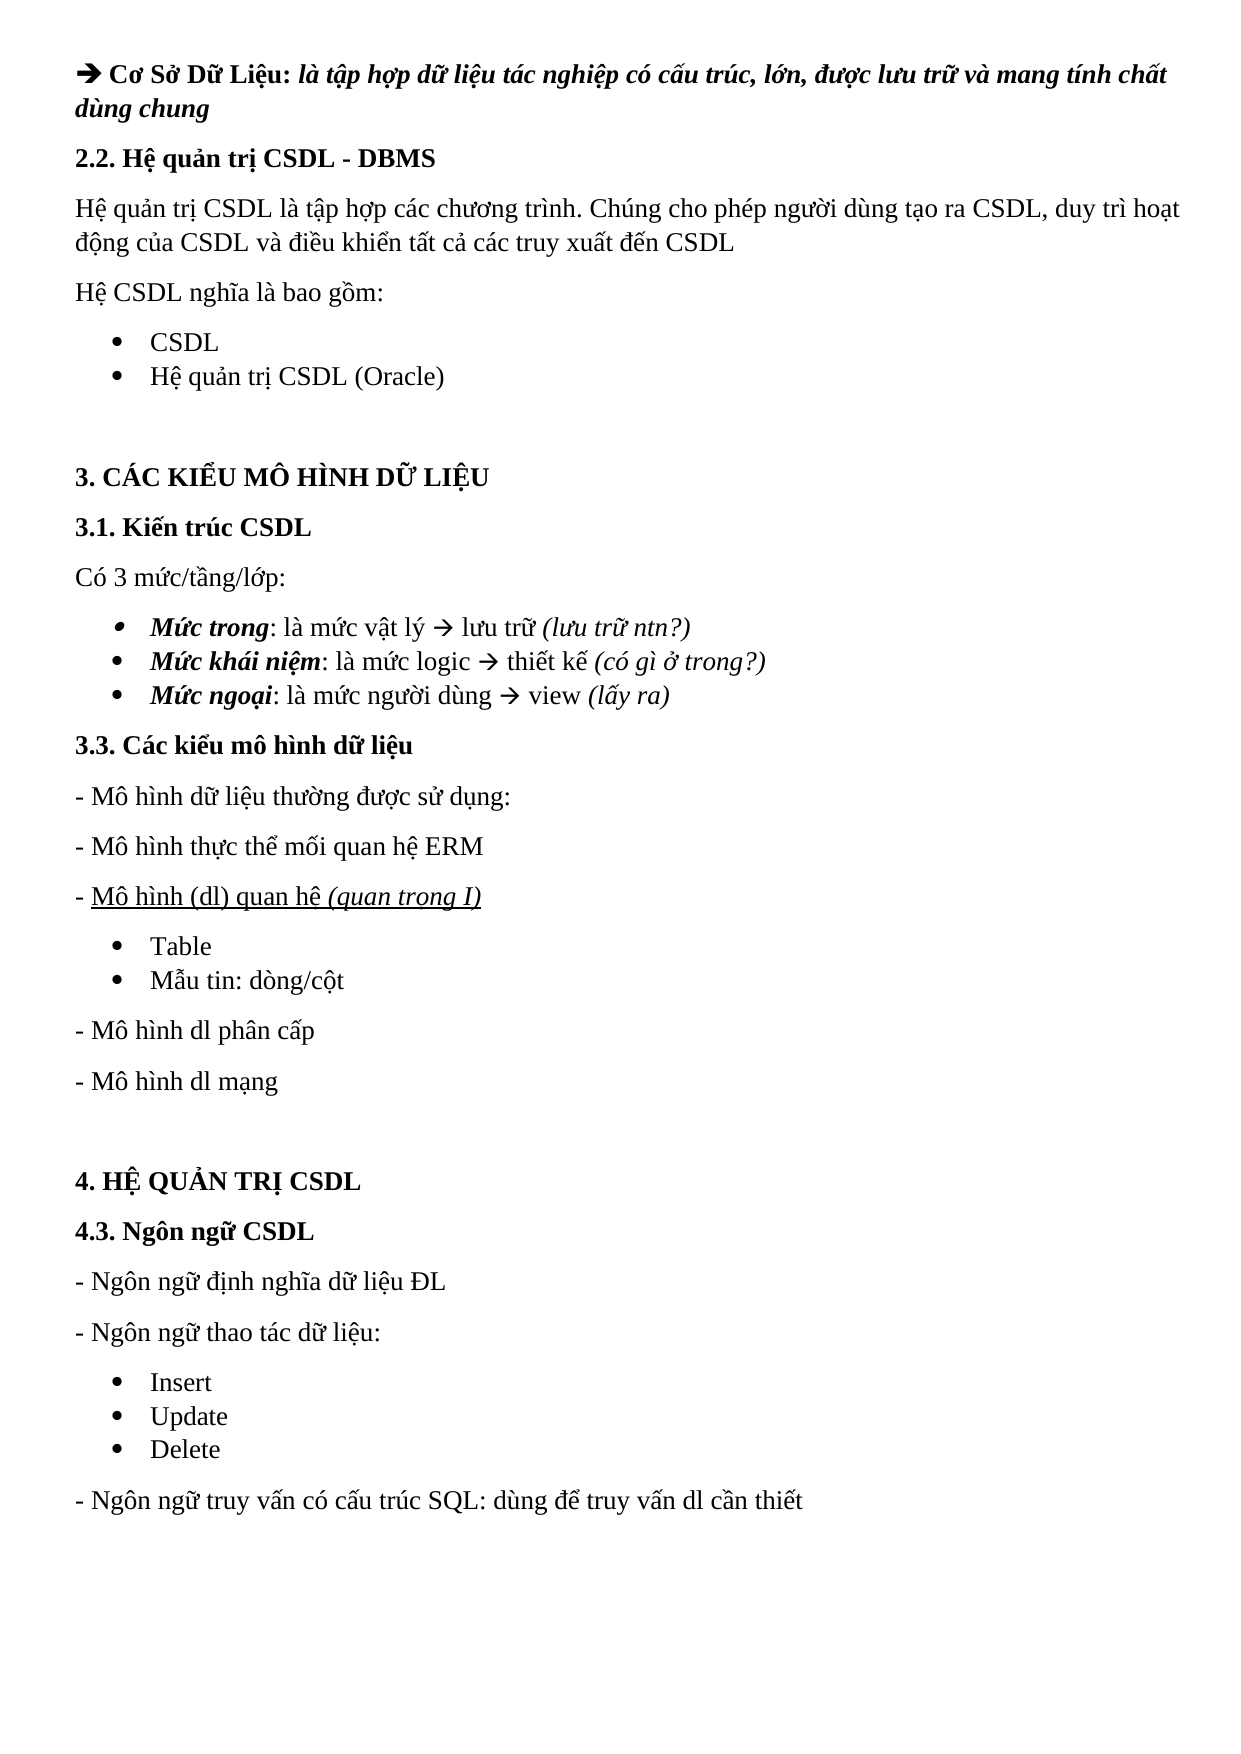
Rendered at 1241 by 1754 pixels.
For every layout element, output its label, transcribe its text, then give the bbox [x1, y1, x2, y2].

text Hệ quản trị CSDL là tập hợp các chương trình. Chúng cho phép người dùng tạo ra CSDL, duy trì hoạt động của CSDL và điều khiển tất cả các truy xuất đến CSDL [75, 193, 1182, 257]
list Table [112, 930, 1182, 962]
list Mức trong: là mức vật lý lưu trữ (lưu trữ ntn?) [112, 612, 1182, 643]
text - Mô hình dl mạng [75, 1065, 1182, 1096]
text - Ngôn ngữ truy vấn có cấu trúc SQL: dùng để truy vấn dl cần thiết [75, 1484, 1182, 1515]
text - Ngôn ngữ thao tác dữ liệu: [75, 1316, 1182, 1347]
text - Mô hình thực thể mối quan hệ ERM [75, 830, 1182, 861]
list Mức ngoại: là mức người dùng view (lấy ra) [112, 679, 1182, 710]
text 4.3. Ngôn ngữ CSDL [75, 1215, 1182, 1246]
text - Mô hình (dl) quan hệ (quan trọng I) [75, 880, 1182, 911]
text 3. CÁC KIỂU MÔ HÌNH DỮ LIỆU [75, 461, 1182, 492]
text 3.1. Kiến trúc CSDL [75, 511, 1182, 542]
text - Ngôn ngữ định nghĩa dữ liệu ĐL [75, 1266, 1182, 1297]
text 3.3. Các kiểu mô hình dữ liệu [75, 729, 1182, 761]
text Cơ Sở Dữ Liệu: là tập hợp dữ liệu tác nghiệp có cấu trúc, lớn, được lưu trữ và mang tính chất dùng chung [75, 58, 1182, 123]
list Insert [112, 1366, 1182, 1397]
list Mẫu tin: dòng/cột [112, 964, 1182, 995]
list CSDL [112, 327, 1182, 358]
list Mức khái niệm: là mức logic thiết kế (có gì ở trong?) [112, 645, 1182, 677]
text 2.2. Hệ quản trị CSDL - DBMS [75, 142, 1182, 173]
list Delete [112, 1433, 1182, 1465]
text - Mô hình dl phân cấp [75, 1014, 1182, 1046]
text Hệ CSDL nghĩa là bao gồm: [75, 276, 1182, 307]
list Update [112, 1400, 1182, 1431]
text 4. HỆ QUẢN TRỊ CSDL [75, 1165, 1182, 1196]
text Có 3 mức/tầng/lớp: [75, 561, 1182, 592]
list Hệ quản trị CSDL (Oracle) [112, 360, 1182, 392]
text - Mô hình dữ liệu thường được sử dụng: [75, 780, 1182, 811]
